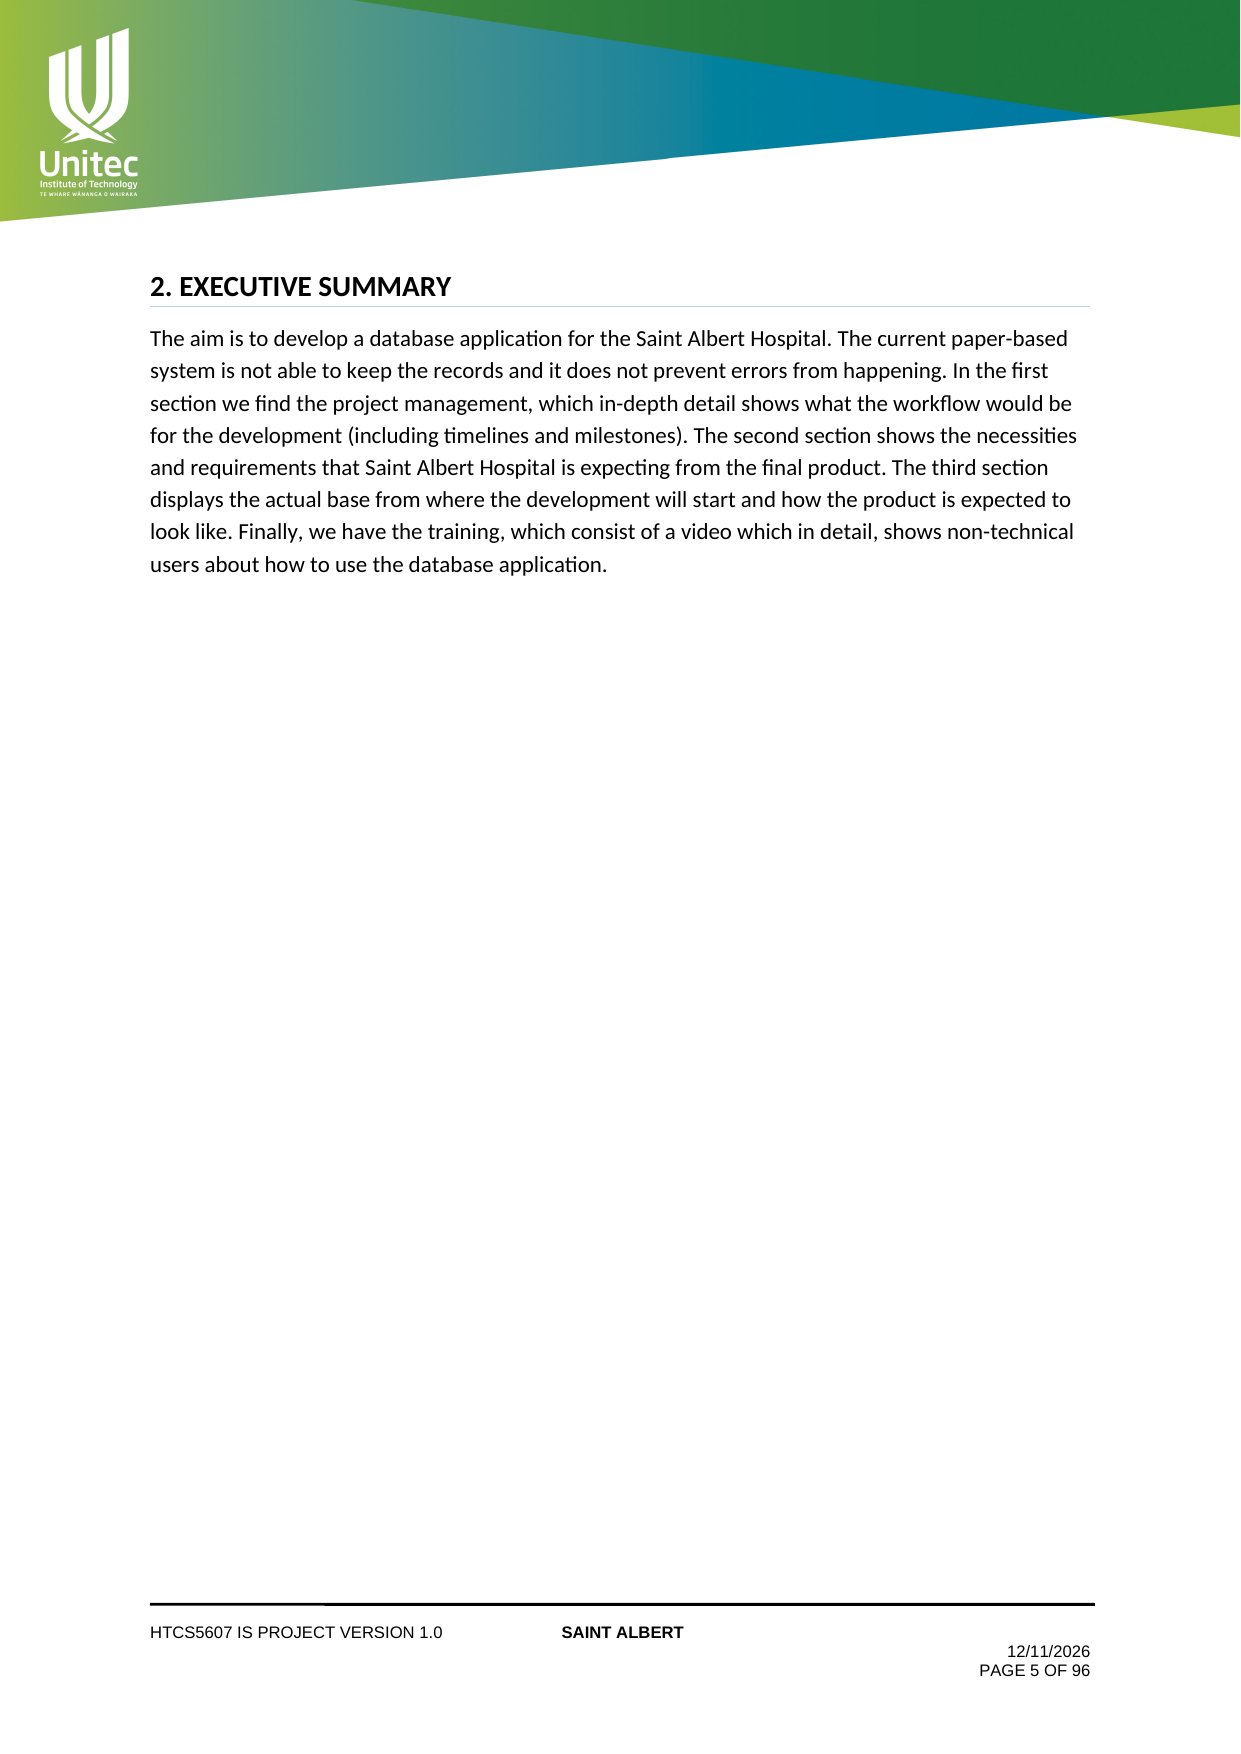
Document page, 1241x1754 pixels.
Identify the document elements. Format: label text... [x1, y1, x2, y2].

text The aim is to develop a database application for the Saint Albert Hospital. The current paper-based system is not able to keep the records and it does not prevent errors from happening. In the first section we find the project management, which in-depth detail shows what the workflow would be for the development (including timelines and milestones). The second section shows the necessities and requirements that Saint Albert Hospital is expecting from the final product. The third section displays the actual base from where the development will start and how the product is expected to look like. Finally, we have the training, which consist of a video which in detail, shows non-technical users about how to use the database application. [150, 324, 1090, 578]
subtitle 2. Executive Summary [150, 217, 1090, 306]
picture [0, 0, 1241, 238]
